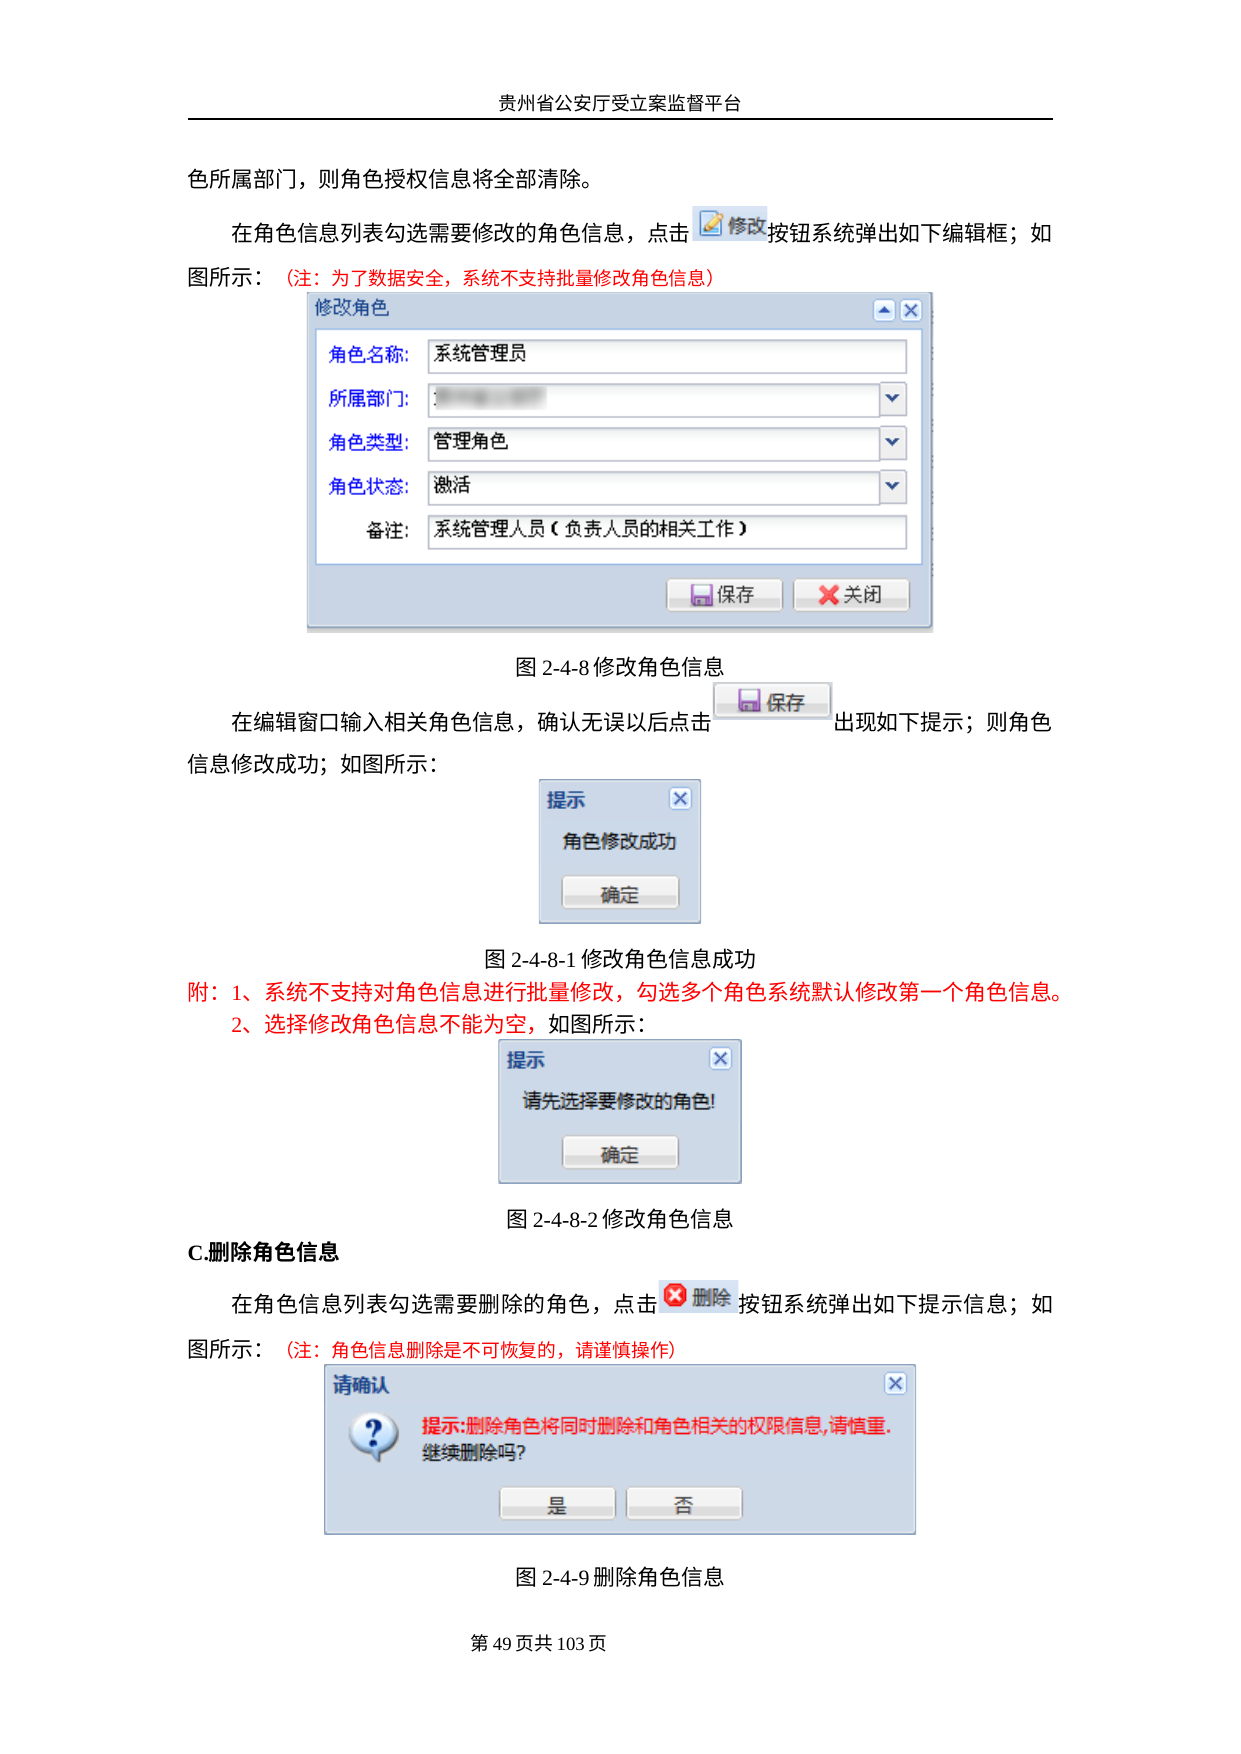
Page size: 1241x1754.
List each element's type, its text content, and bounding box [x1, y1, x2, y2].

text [187, 162, 1053, 194]
picture [712, 682, 833, 720]
picture [692, 206, 768, 241]
text 2、选择修改角色信息不能为空，如图所示： [187, 1007, 1053, 1039]
picture [498, 1039, 742, 1184]
text 图2-4-9删除角色信息 [187, 1559, 1053, 1592]
text C.删除角色信息 [187, 1234, 1053, 1267]
picture [306, 292, 934, 633]
text 在角色信息列表勾选需要修改的角色信息，点击按钮系统弹出如下编辑框；如图所示：（注：为了数据安全，系统不支持批量修改角色信息） [187, 194, 1053, 292]
text 在编辑窗口输入相关角色信息，确认无误以后点击出现如下提示；则角色信息修改成功；如图所示： [187, 682, 1053, 779]
picture [538, 779, 702, 924]
picture [658, 1280, 739, 1313]
text 在角色信息列表勾选需要删除的角色，点击按钮系统弹出如下提示信息；如图所示：（注：角色信息删除是不可恢复的，请谨慎操作） [187, 1267, 1053, 1364]
text 图2-4-8-2修改角色信息 [187, 1202, 1053, 1234]
picture [324, 1364, 917, 1535]
text 附：1、系统不支持对角色信息进行批量修改，勾选多个角色系统默认修改第一个角色信息。 [187, 974, 1053, 1007]
text 图2-4-8-1修改角色信息成功 [187, 942, 1053, 974]
text 图2-4-8修改角色信息 [187, 649, 1053, 682]
